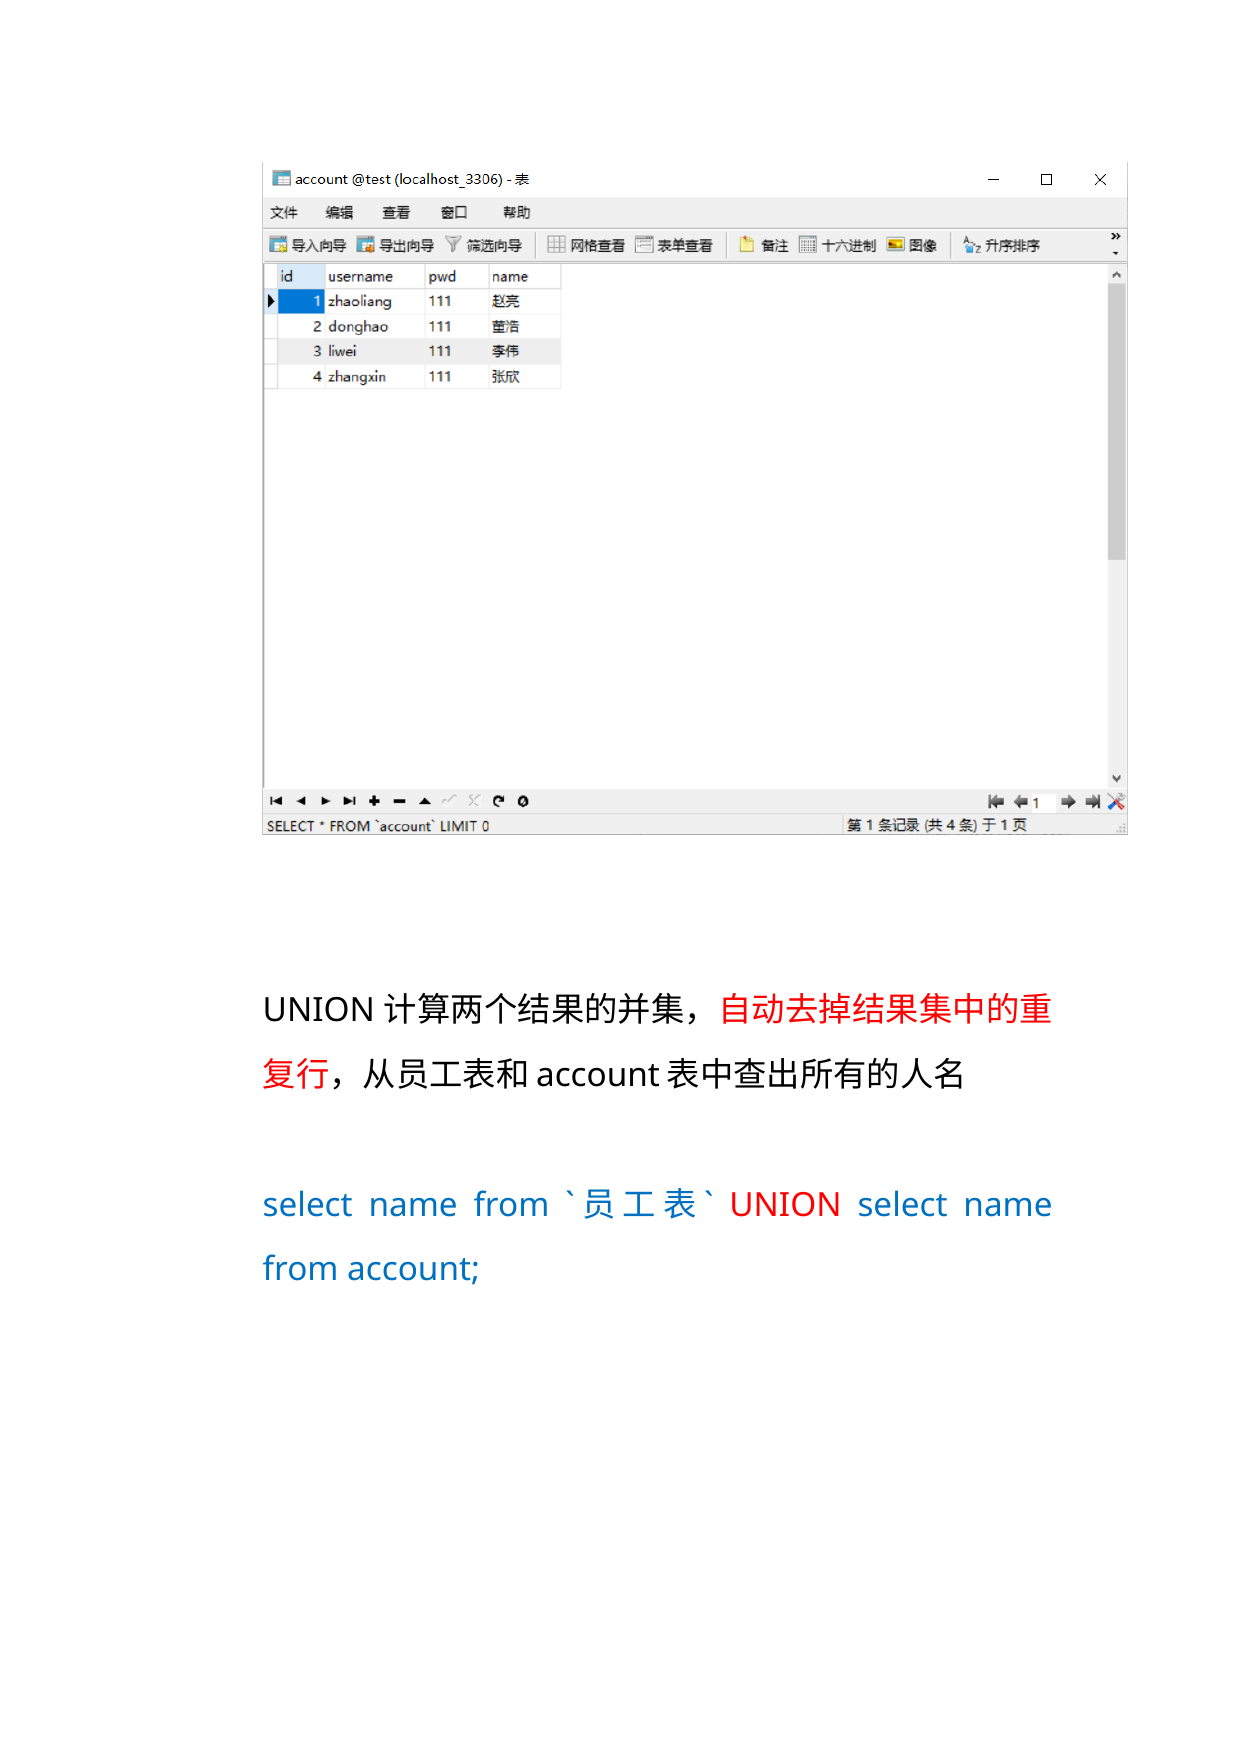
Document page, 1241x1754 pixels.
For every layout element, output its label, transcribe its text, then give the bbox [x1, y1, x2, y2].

text select name from `员工表` UNION select name from account; [262, 1169, 1053, 1299]
picture [262, 162, 1128, 835]
text UNION 计算两个结果的并集，自动去掉结果集中的重复行，从员工表和account表中查出所有的人名 [262, 974, 1053, 1104]
